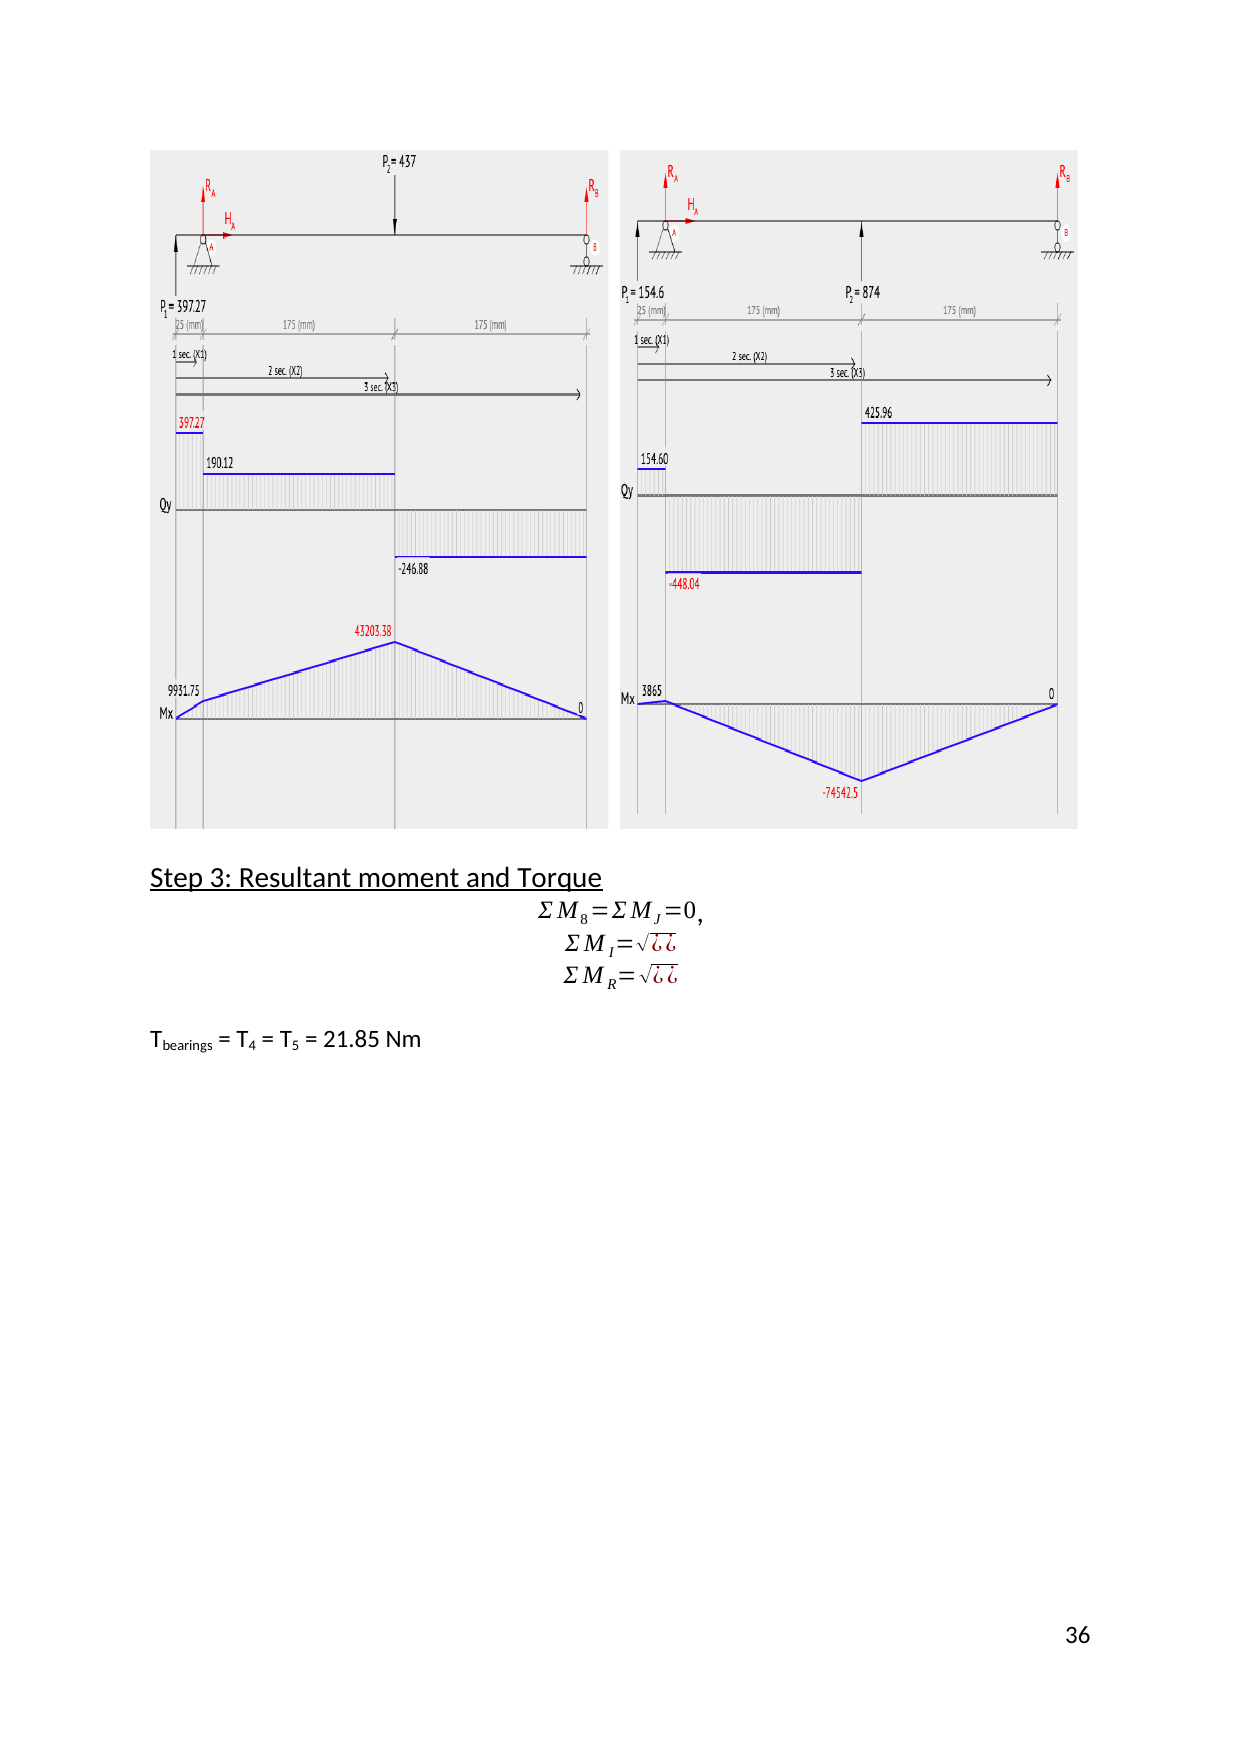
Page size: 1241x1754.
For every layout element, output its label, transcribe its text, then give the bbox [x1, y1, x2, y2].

text Step 3: Resultant moment and Torque [150, 859, 1090, 894]
text Tbearings = T4 = T5 = 21.85 Nm [150, 1023, 1090, 1054]
text , [150, 894, 1090, 930]
picture [619, 150, 1078, 829]
picture [150, 150, 609, 829]
